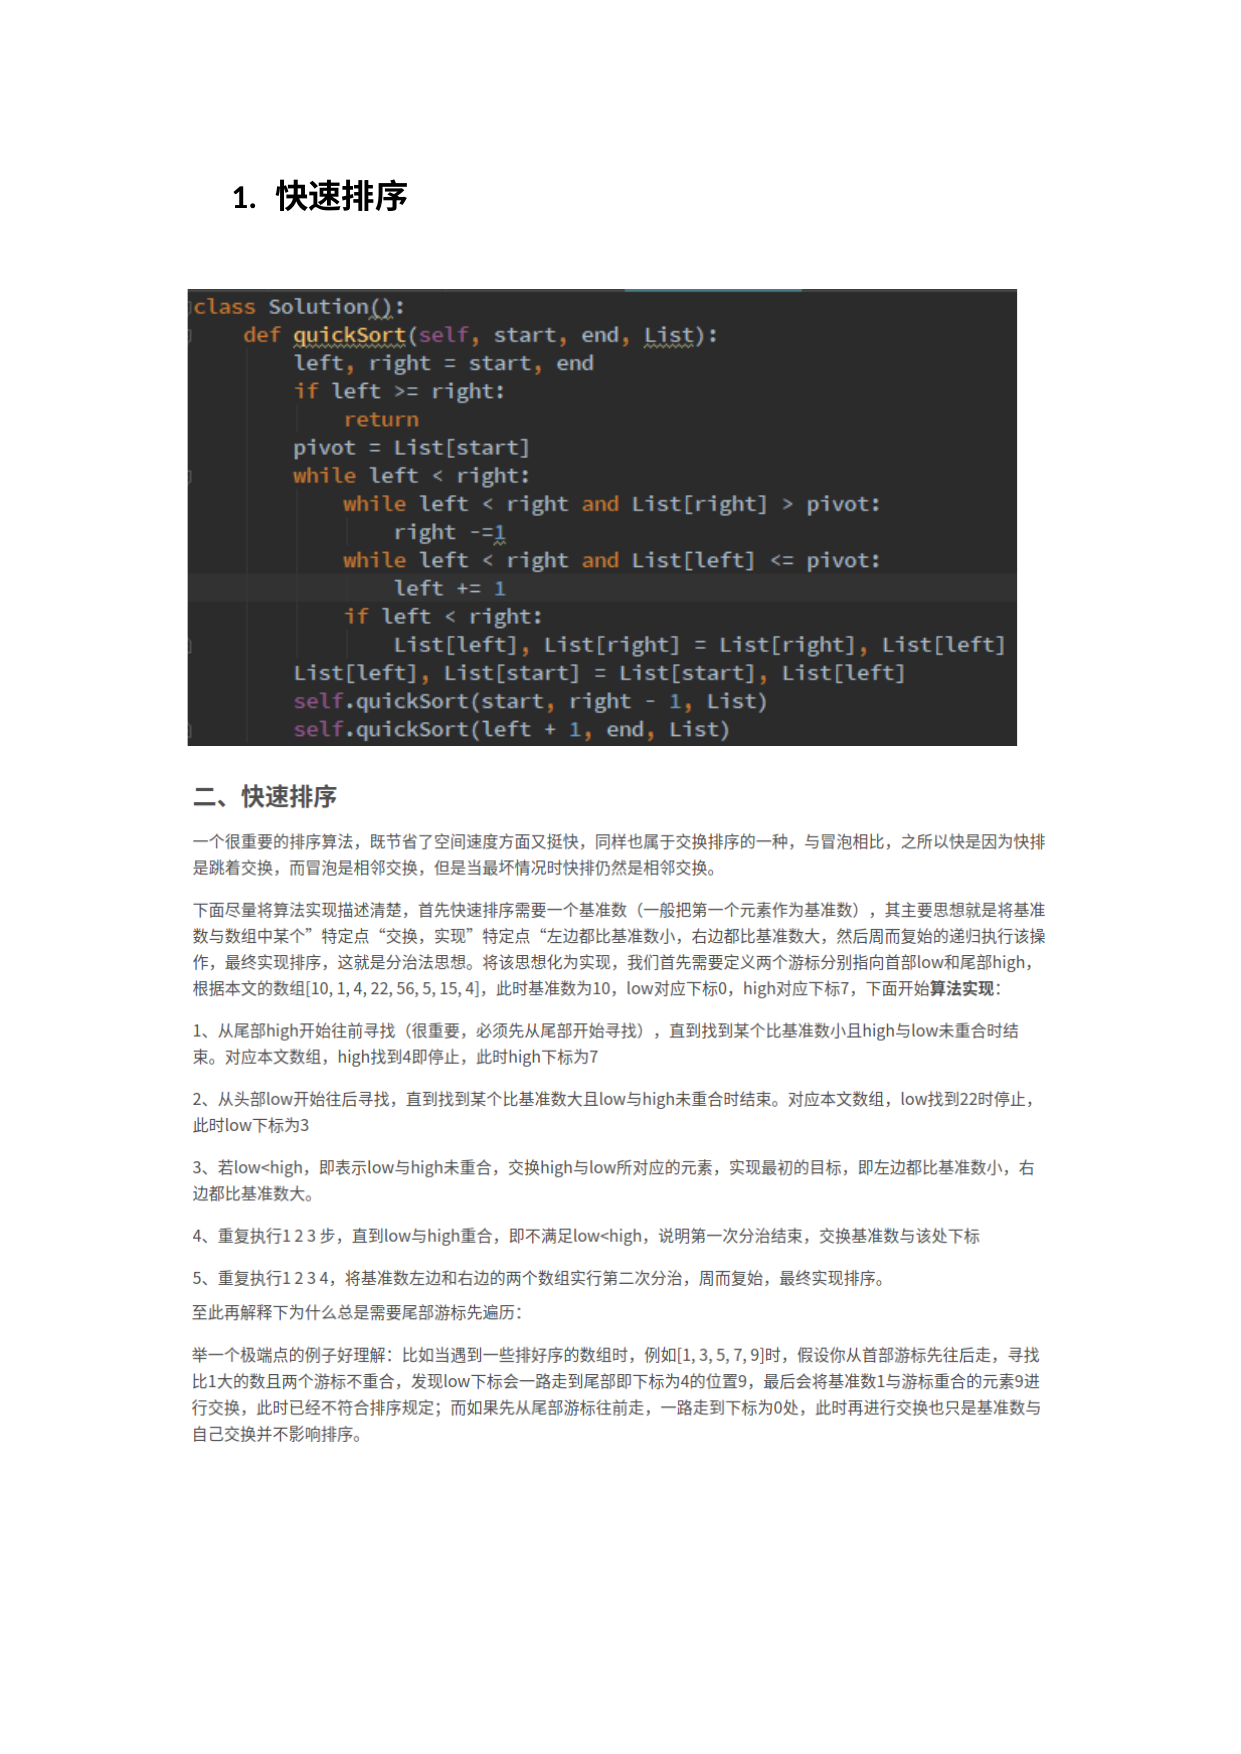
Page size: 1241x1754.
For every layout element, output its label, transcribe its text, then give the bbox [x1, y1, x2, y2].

picture [187, 289, 1018, 746]
subtitle 快速排序 [231, 162, 1053, 227]
picture [187, 776, 1052, 1294]
picture [187, 1296, 1053, 1447]
